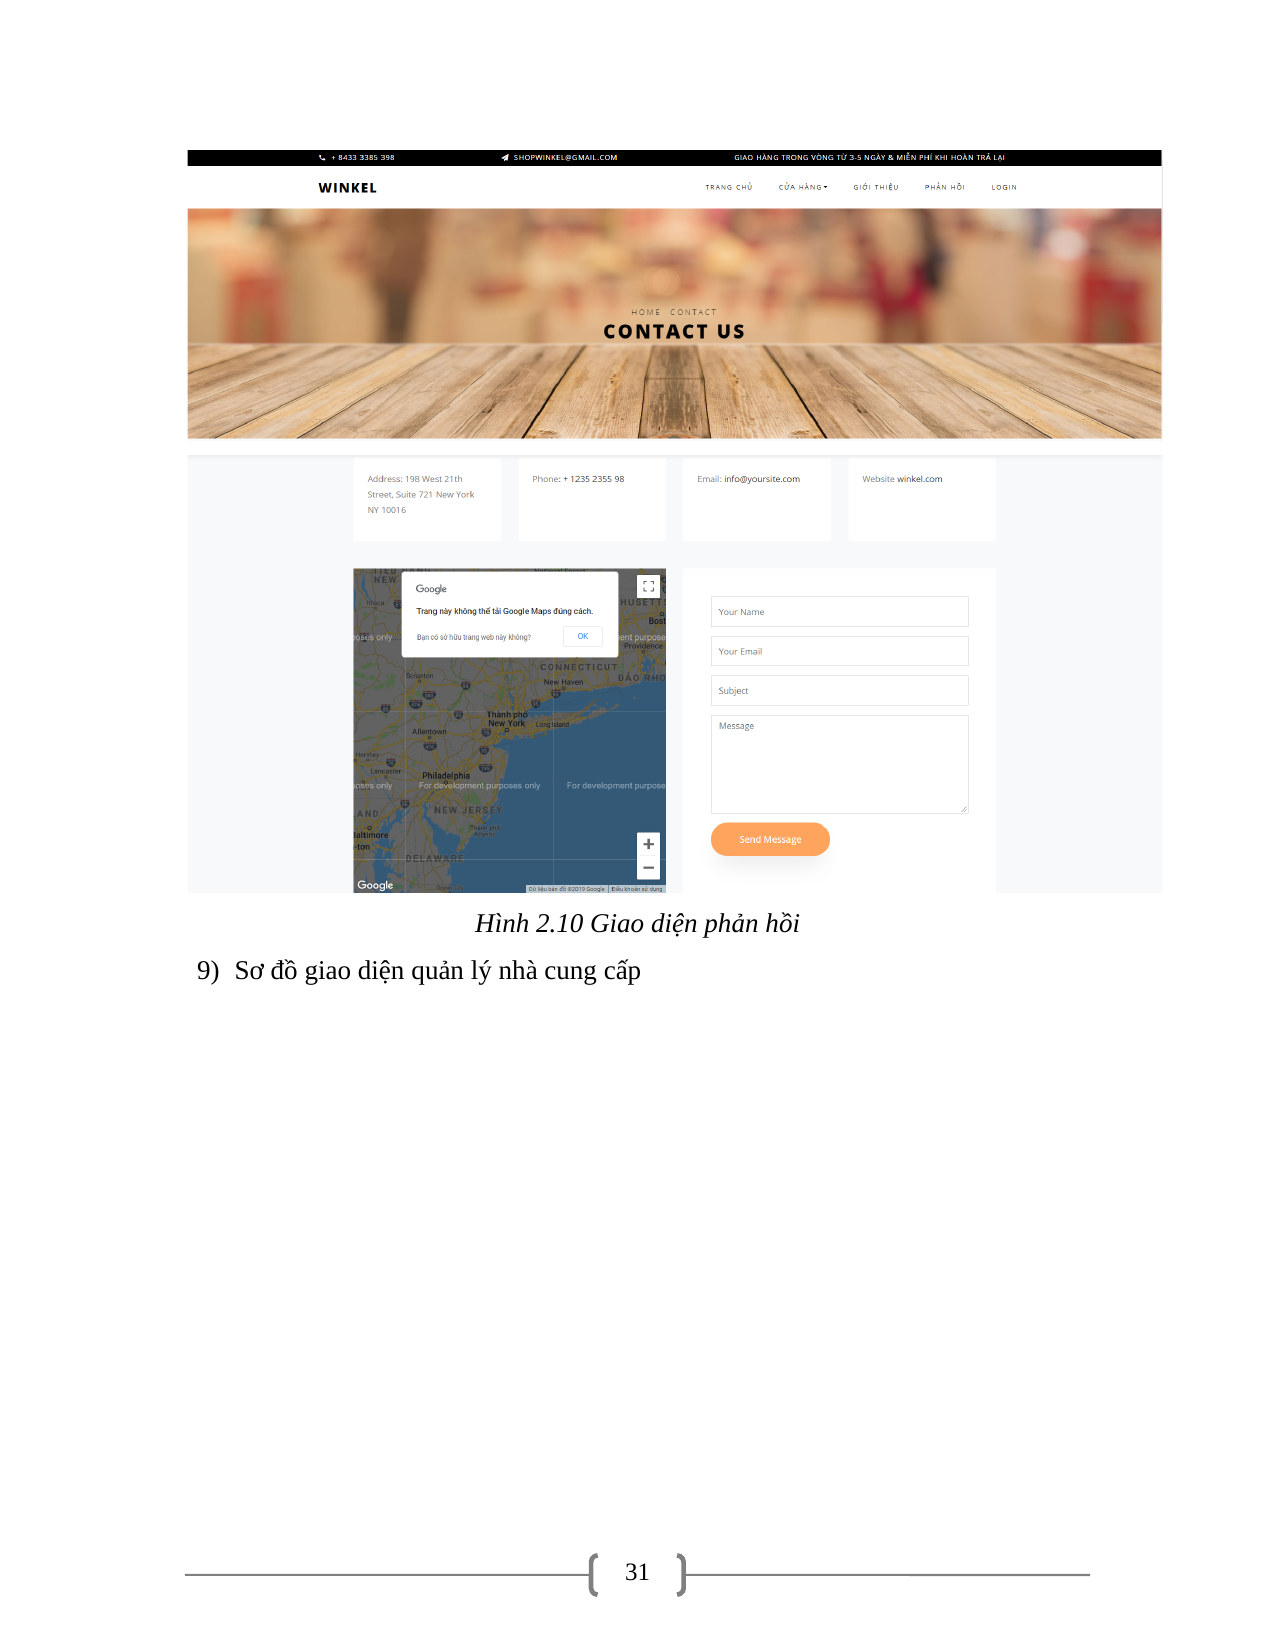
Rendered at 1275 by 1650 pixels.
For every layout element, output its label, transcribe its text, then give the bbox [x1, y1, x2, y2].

list Hình 2.10 Giao diện phản hồi [150, 907, 1125, 938]
picture [187, 150, 1163, 441]
picture [187, 455, 1163, 893]
list Sơ đồ giao diện quản lý nhà cung cấp [197, 954, 1125, 985]
